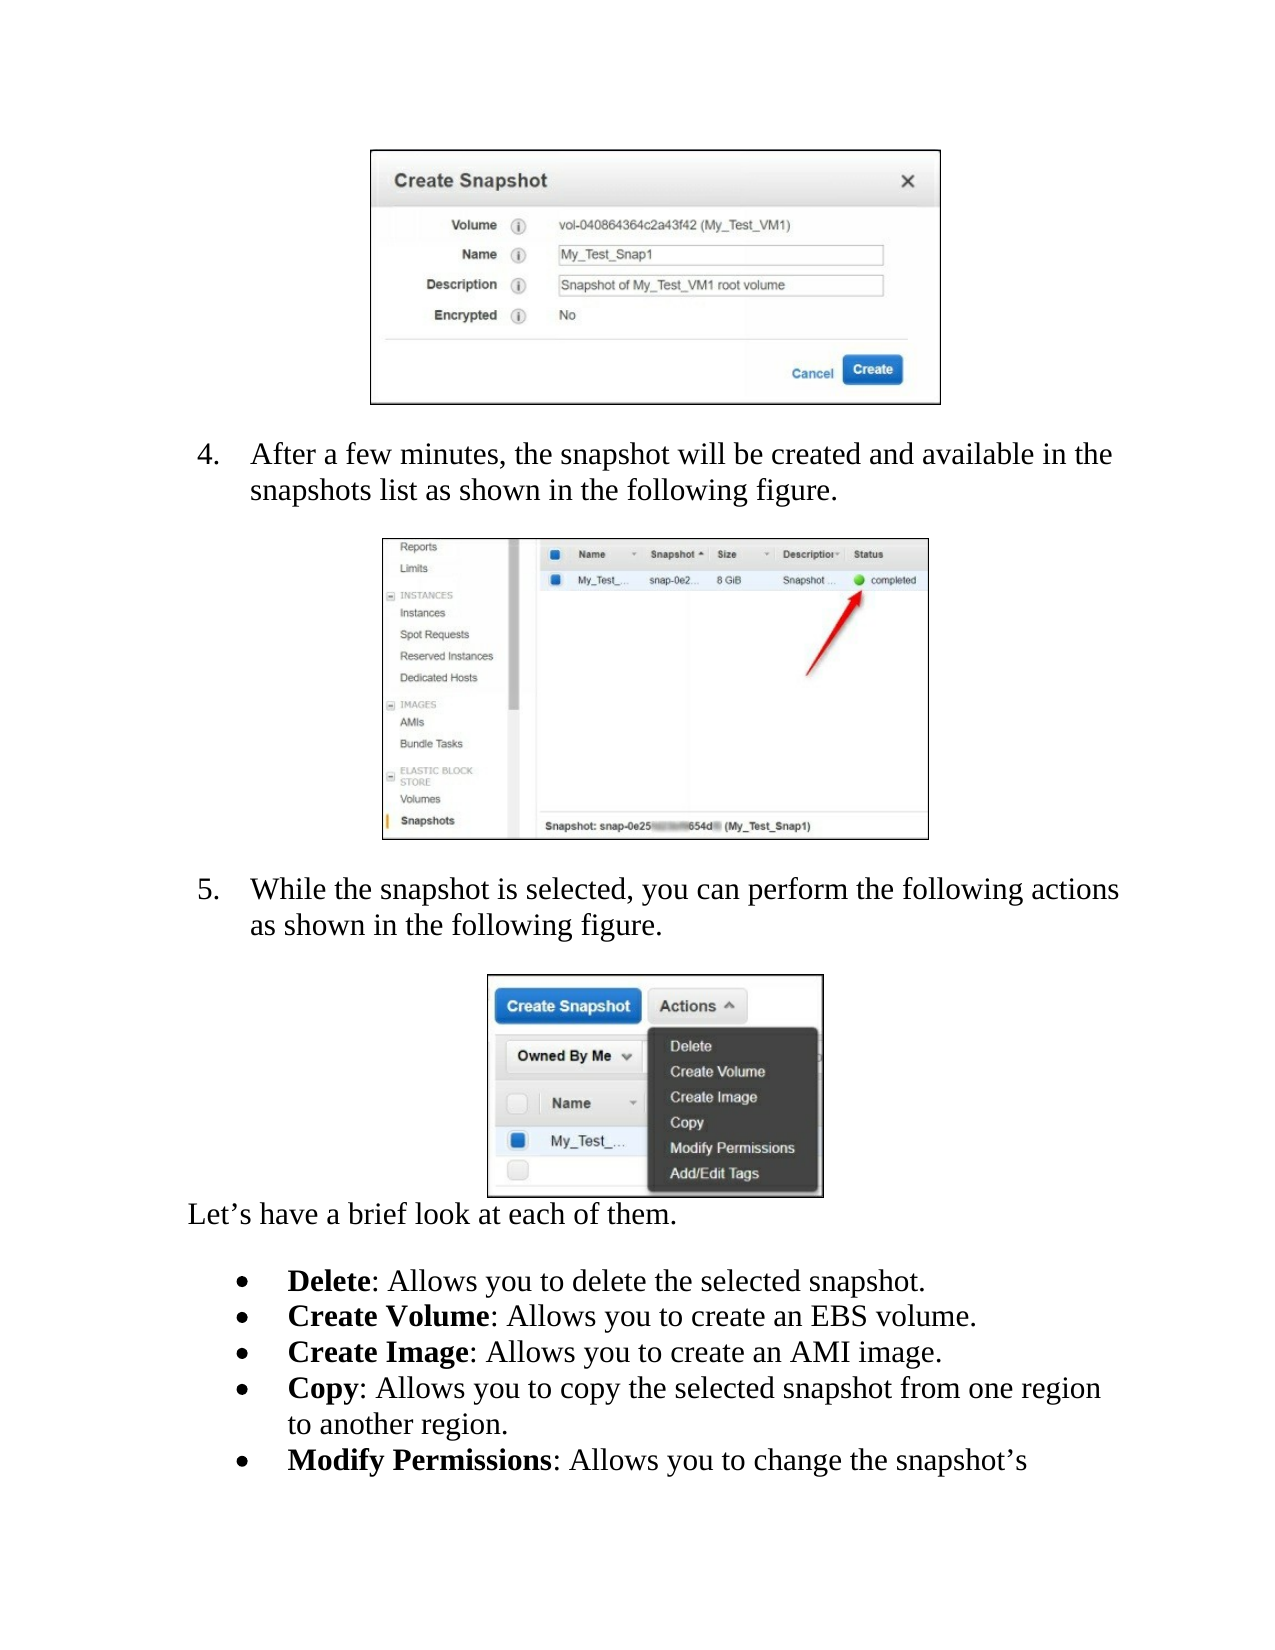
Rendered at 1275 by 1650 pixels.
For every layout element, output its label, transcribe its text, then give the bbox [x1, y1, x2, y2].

text Delete: Allows you to delete the selected snapshot. Create Volume: Allows you to create an EBS volume. Create Image: Allows you to create an AMI image. [287, 1262, 982, 1369]
picture [383, 539, 928, 839]
text 5. While the snapshot is selected, you can perform the following actions as shown in the following figure. [197, 870, 1126, 942]
picture [371, 151, 940, 404]
text Let’s have a brief look at each of them. [187, 1197, 1131, 1230]
text Modify Permissions: Allows you to change the snapshot’s [287, 1441, 1131, 1477]
text 4. After a few minutes, the snapshot will be created and available in the snapshots list as shown in the following figure. [197, 435, 1118, 507]
picture [488, 975, 823, 1197]
text Copy: Allows you to copy the selected snapshot from one region to another region. [287, 1369, 1107, 1441]
